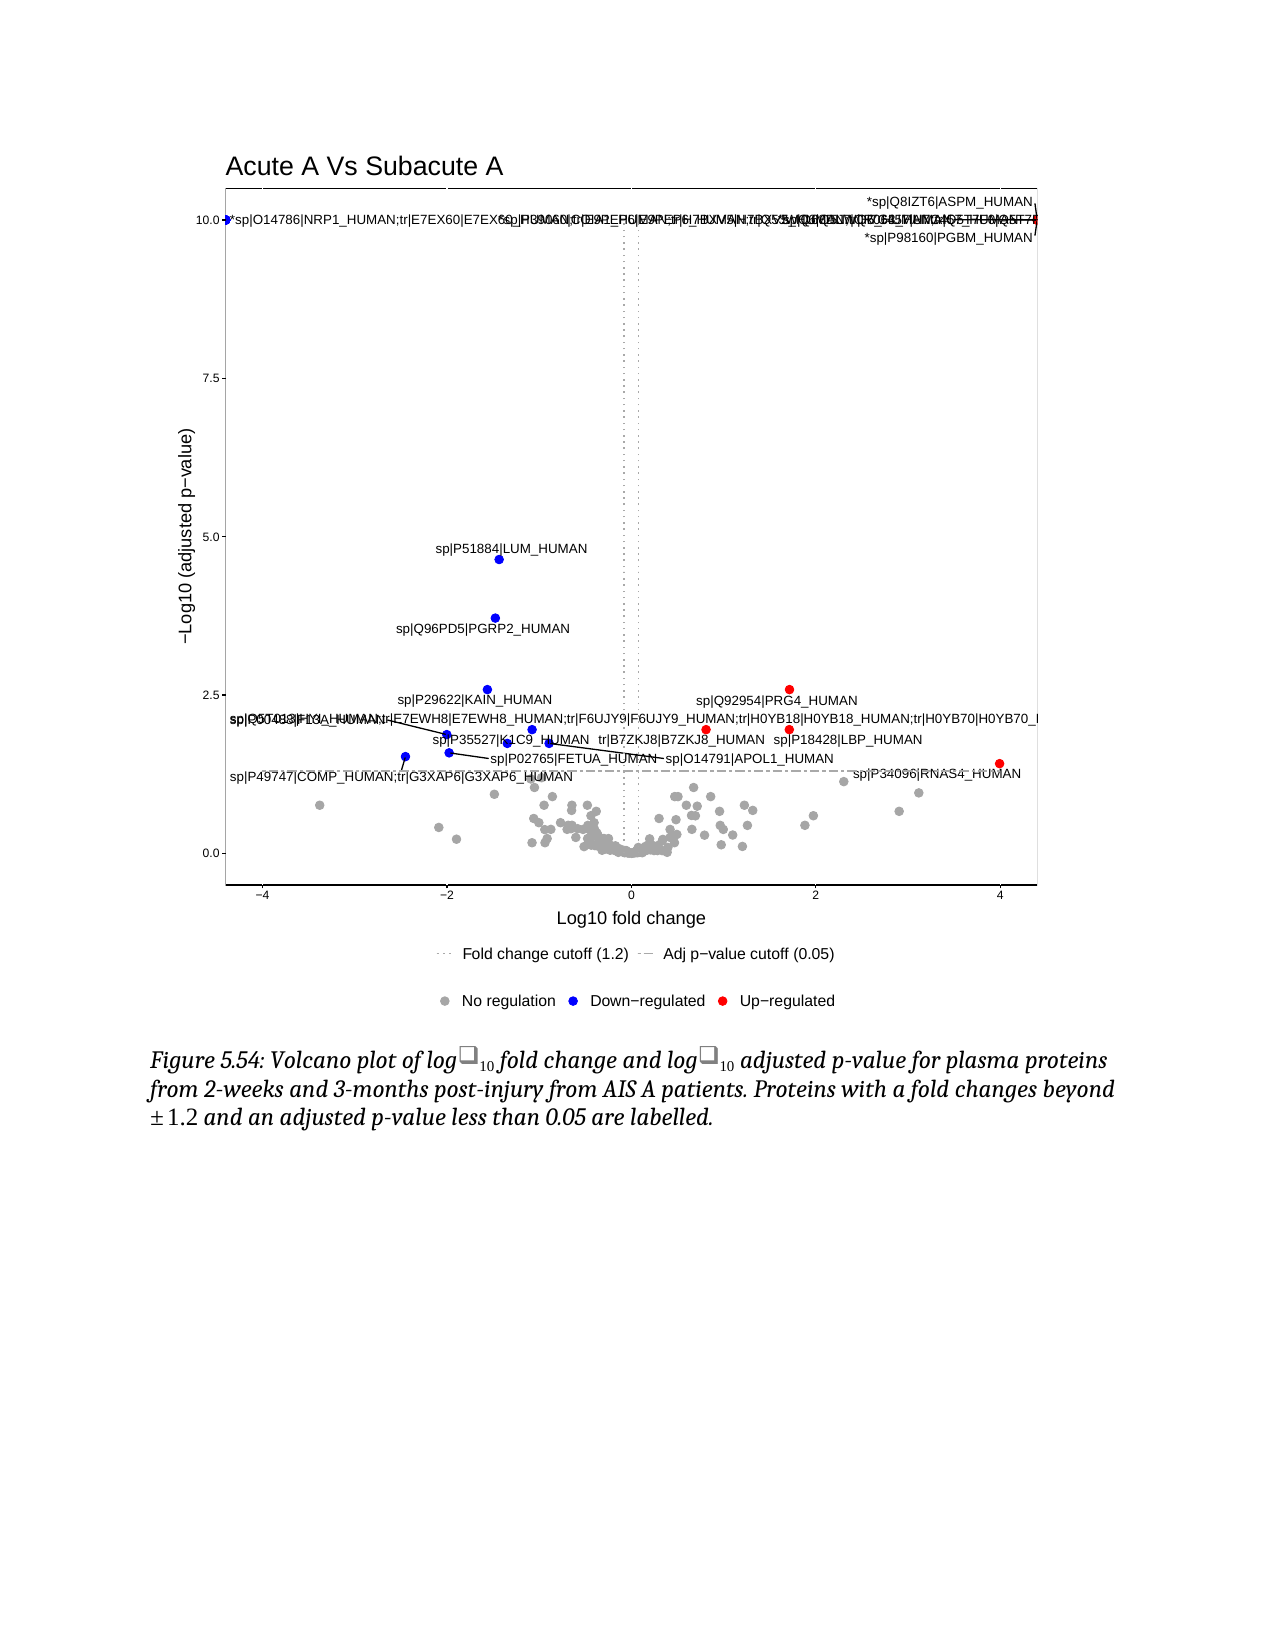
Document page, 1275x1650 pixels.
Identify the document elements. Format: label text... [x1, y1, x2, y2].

text Figure 5.54: Volcano plot of log fold change and log adjusted p-value for plasma proteins from 2-weeks and 3-months post-injury from AIS A patients. Proteins with a fold changes beyond and an adjusted p-value less than 0.05 are labelled. [150, 1046, 1125, 1132]
